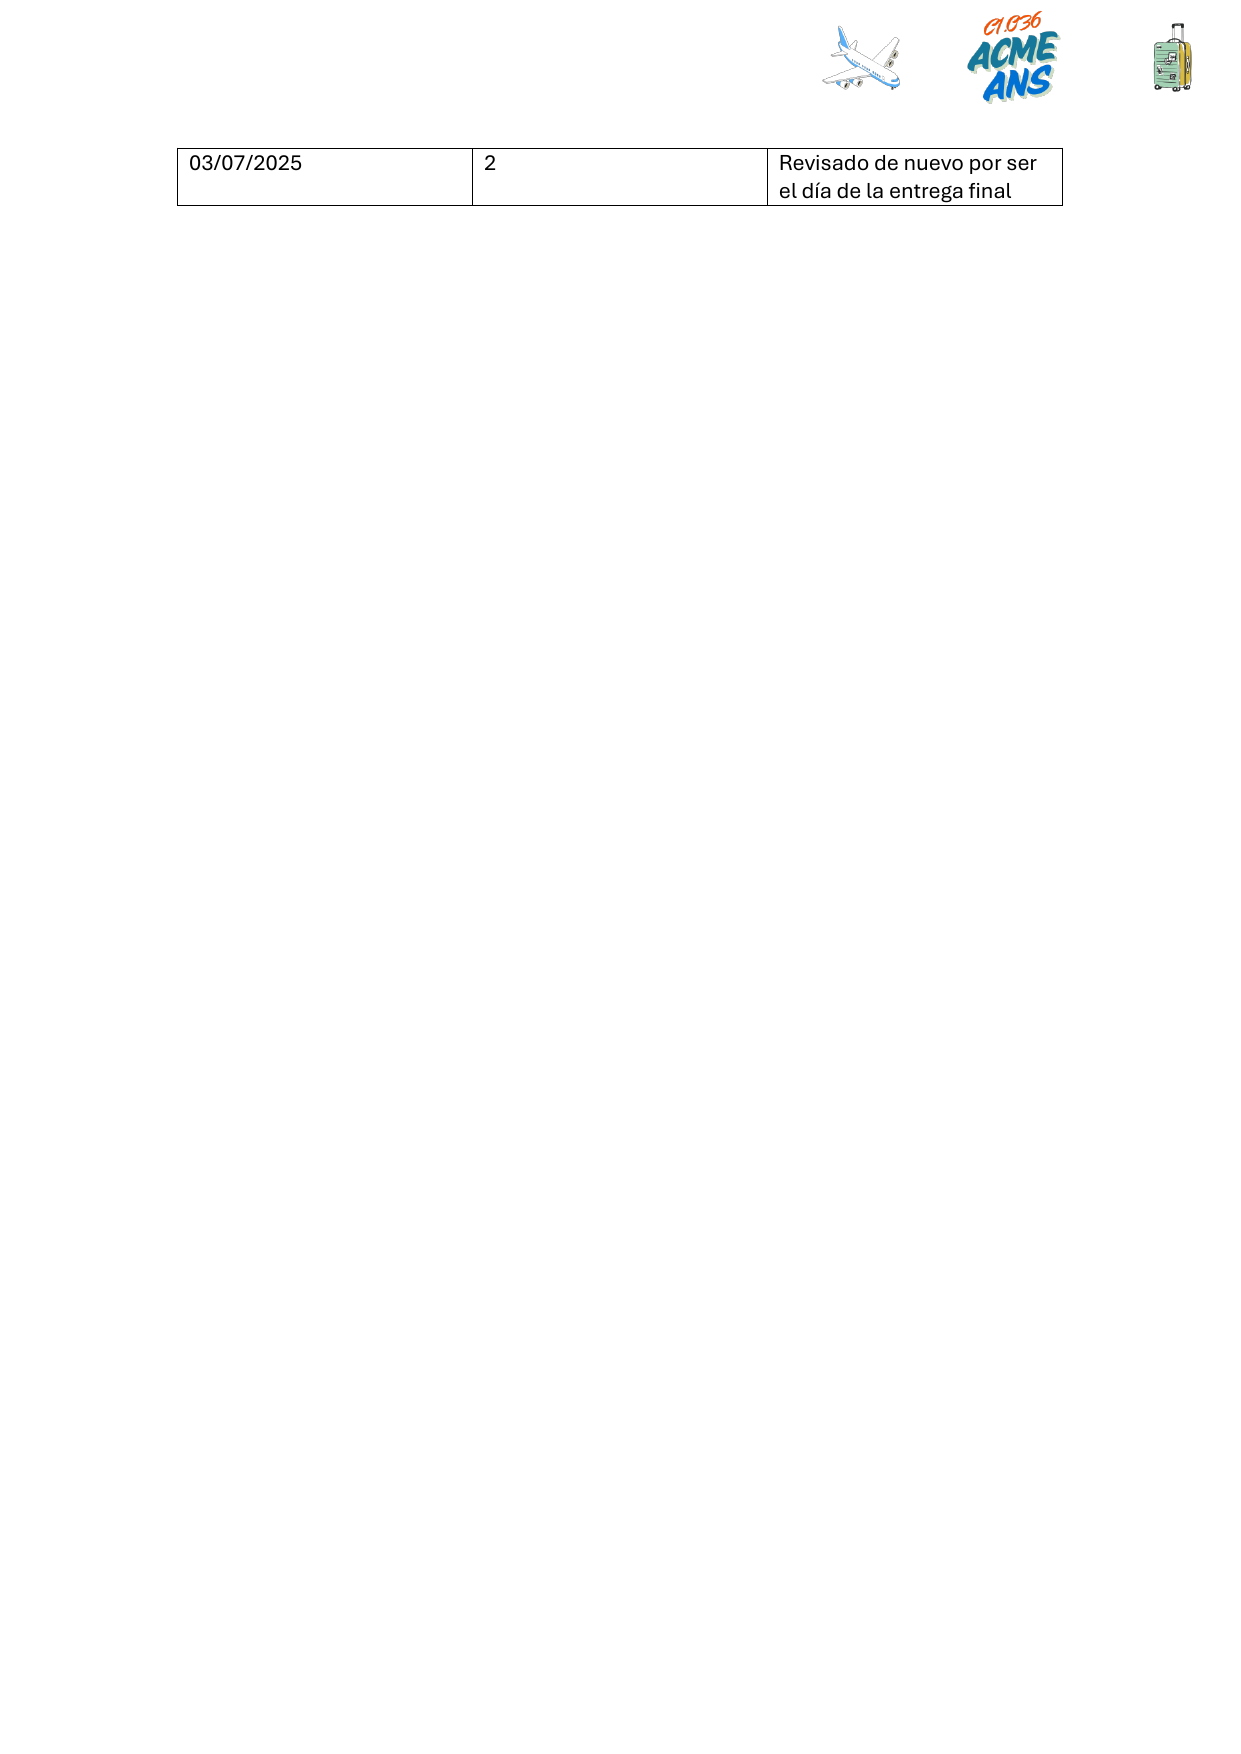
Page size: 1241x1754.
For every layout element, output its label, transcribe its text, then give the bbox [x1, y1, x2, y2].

picture [798, 7, 1237, 108]
table_cell 03/07/2025 [178, 149, 472, 205]
table_cell 2 [473, 149, 767, 205]
table_cell Revisado de nuevo por ser el día de la entrega final [768, 149, 1062, 205]
